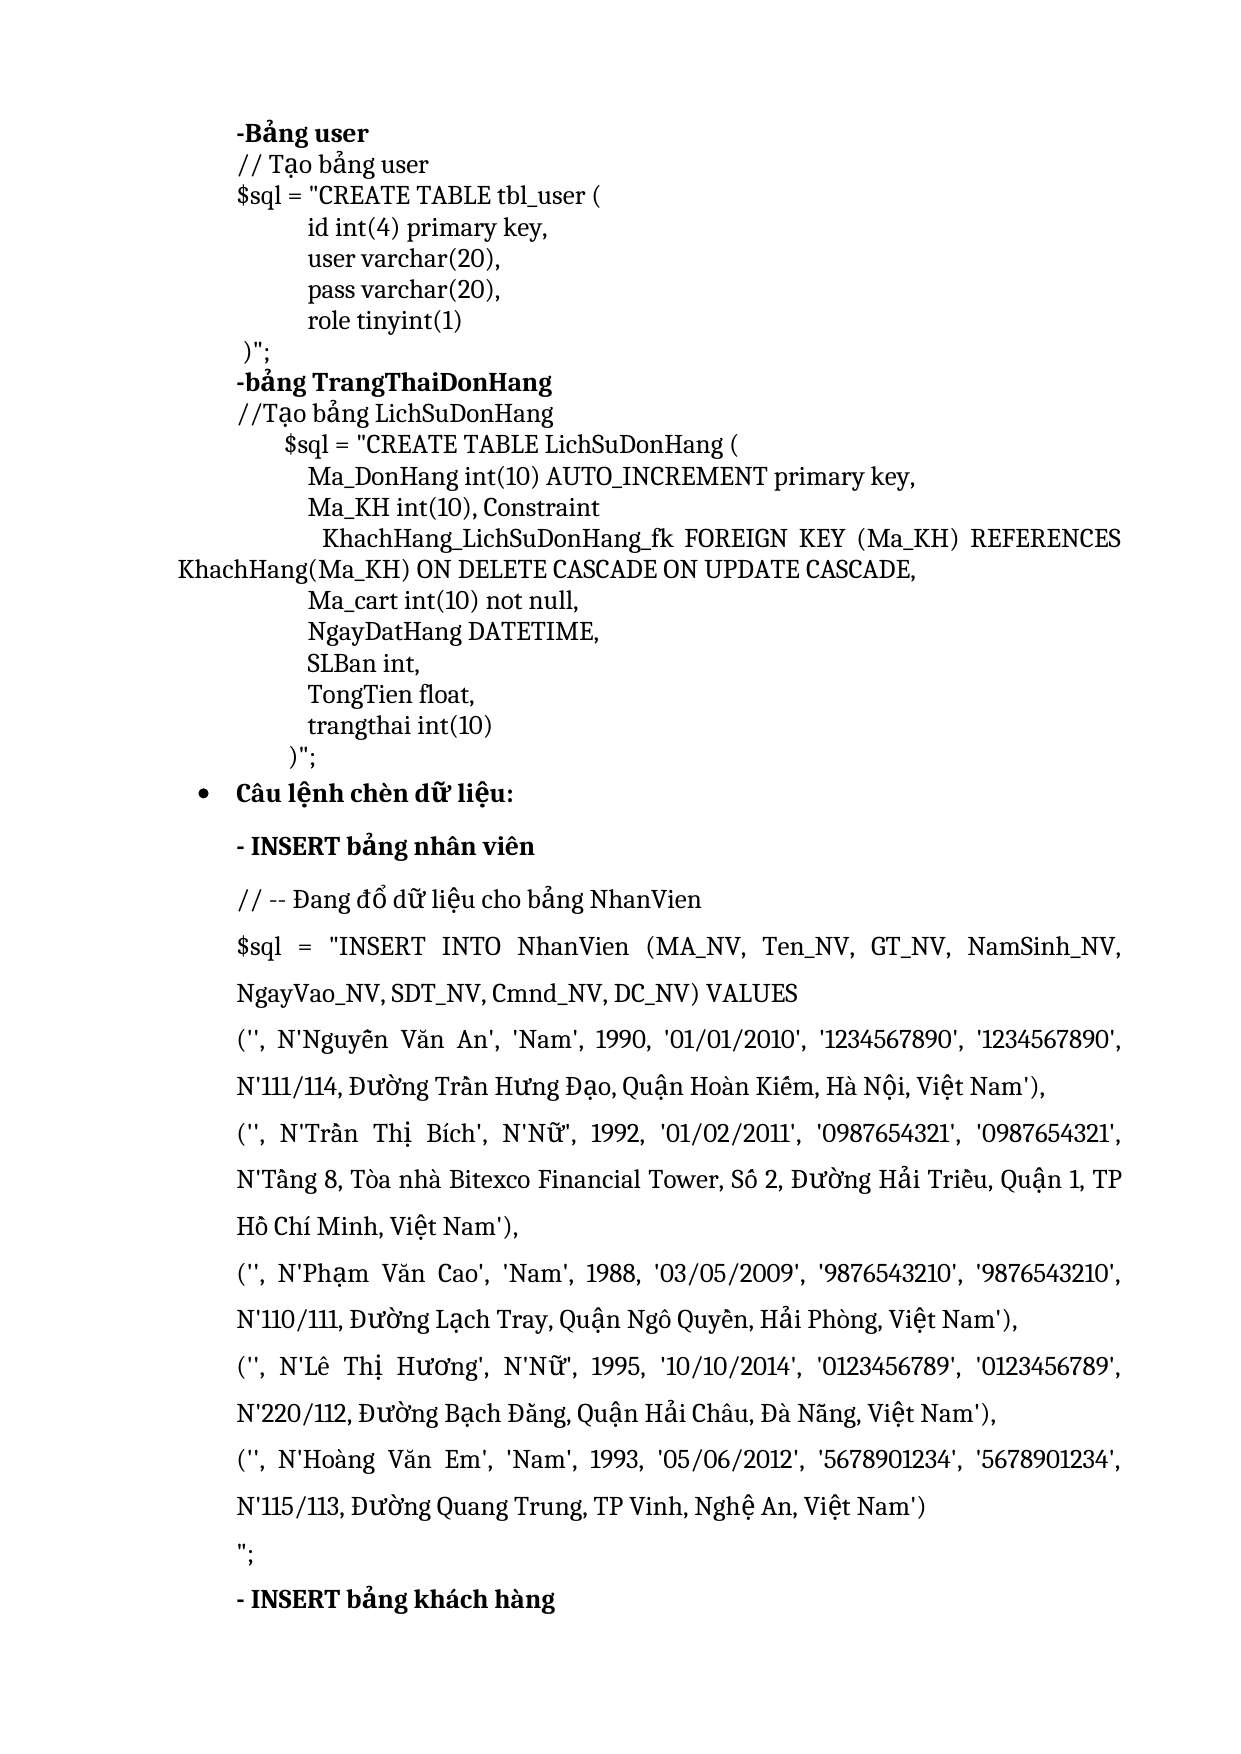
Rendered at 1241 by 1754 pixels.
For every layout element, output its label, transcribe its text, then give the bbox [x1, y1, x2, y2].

text // -- Đang đổ dữ liệu cho bảng NhanVien [236, 884, 1122, 915]
text // Tạo bảng user [177, 149, 1122, 180]
text //Tạo bảng LichSuDonHang [177, 398, 1122, 429]
text TongTien float, [177, 679, 1122, 710]
text role tinyint(1) [177, 305, 1122, 336]
text Ma_KH int(10), Constraint [177, 492, 1122, 523]
text KhachHang_LichSuDonHang_fk FOREIGN KEY (Ma_KH) REFERENCES KhachHang(Ma_KH) ON DELETE CASCADE ON UPDATE CASCADE, [177, 523, 1122, 585]
text ('', N'Trần Thị Bích', N'Nữ', 1992, '01/02/2011', '0987654321', '0987654321', N'Tầng 8, Tòa nhà Bitexco Financial Tower, Số 2, Đường Hải Triều, Quận 1, TP Hồ Chí Minh, Việt Nam'), [236, 1118, 1122, 1242]
text pass varchar(20), [177, 274, 1122, 305]
text $sql = "CREATE TABLE tbl_user ( [177, 180, 1122, 212]
text $sql = "CREATE TABLE LichSuDonHang ( [177, 429, 1122, 461]
text Ma_cart int(10) not null, [177, 585, 1122, 616]
text NgayDatHang DATETIME, [177, 616, 1122, 648]
text Ma_DonHang int(10) AUTO_INCREMENT primary key, [177, 461, 1122, 492]
text "; [236, 1538, 1122, 1569]
text ('', N'Phạm Văn Cao', 'Nam', 1988, '03/05/2009', '9876543210', '9876543210', N'110/111, Đường Lạch Tray, Quận Ngô Quyền, Hải Phòng, Việt Nam'), [236, 1258, 1122, 1335]
text user varchar(20), [177, 243, 1122, 274]
text -Bảng user [177, 118, 1122, 149]
text - INSERT bảng khách hàng [236, 1584, 1122, 1615]
text $sql = "INSERT INTO NhanVien (MA_NV, Ten_NV, GT_NV, NamSinh_NV, NgayVao_NV, SDT_NV, Cmnd_NV, DC_NV) VALUES [236, 931, 1122, 1009]
text SLBan int, [177, 648, 1122, 679]
text - INSERT bảng nhân viên [177, 831, 1122, 862]
text ('', N'Lê Thị Hương', N'Nữ', 1995, '10/10/2014', '0123456789', '0123456789', N'220/112, Đường Bạch Đằng, Quận Hải Châu, Đà Nẵng, Việt Nam'), [236, 1351, 1122, 1429]
text ('', N'Hoàng Văn Em', 'Nam', 1993, '05/06/2012', '5678901234', '5678901234', N'115/113, Đường Quang Trung, TP Vinh, Nghệ An, Việt Nam') [236, 1444, 1122, 1522]
text id int(4) primary key, [177, 212, 1122, 243]
text )"; [177, 741, 1122, 772]
text -bảng TrangThaiDonHang [177, 367, 1122, 398]
text )"; [177, 336, 1122, 367]
list Câu lệnh chèn dữ liệu: [199, 778, 1122, 809]
text trangthai int(10) [177, 710, 1122, 741]
text ('', N'Nguyễn Văn An', 'Nam', 1990, '01/01/2010', '1234567890', '1234567890', N'111/114, Đường Trần Hưng Đạo, Quận Hoàn Kiếm, Hà Nội, Việt Nam'), [236, 1024, 1122, 1102]
